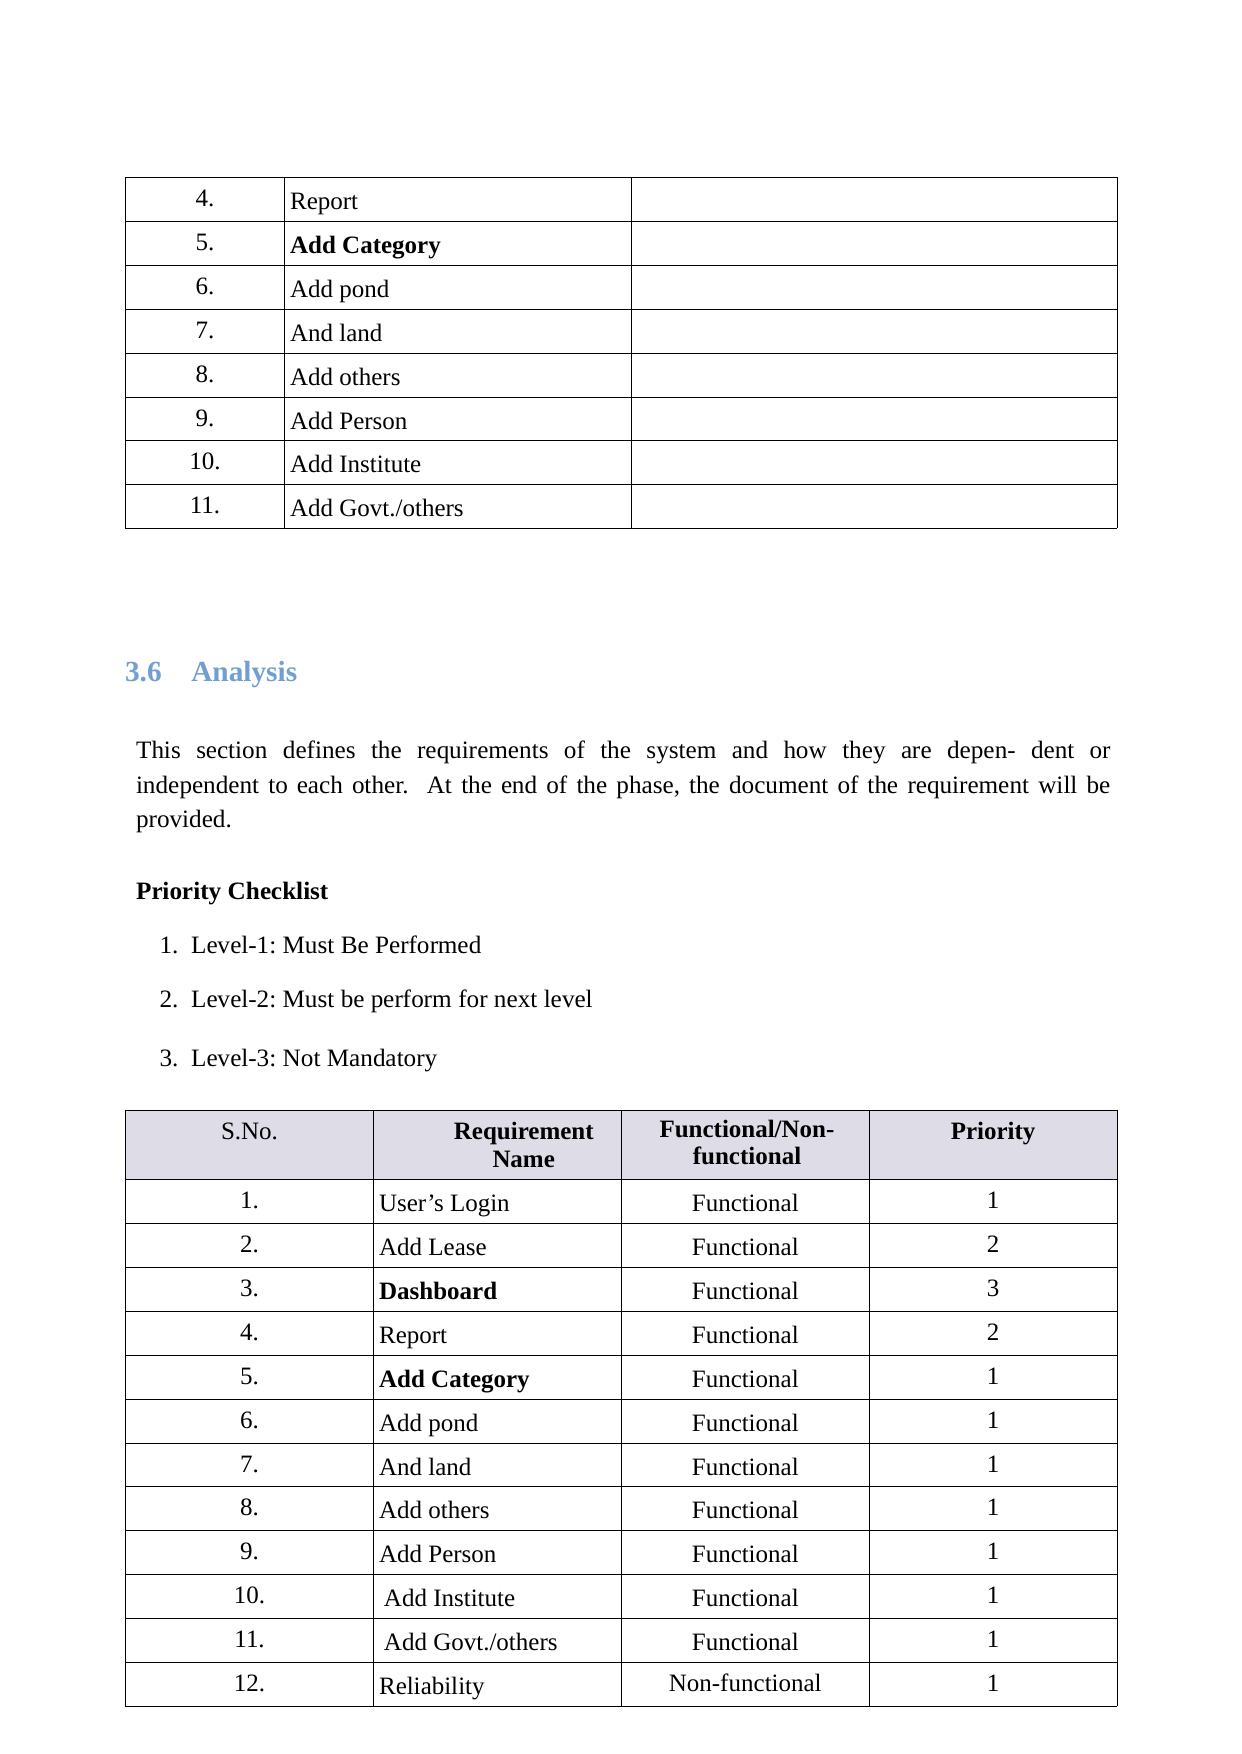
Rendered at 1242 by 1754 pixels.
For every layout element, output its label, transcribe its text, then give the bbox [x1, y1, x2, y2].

table_cell Add Category [374, 1356, 621, 1398]
table_cell 11. [126, 1619, 373, 1662]
table_cell 9. [126, 398, 284, 440]
table_cell Functional [622, 1531, 869, 1574]
table_cell 4. [126, 178, 284, 221]
table_cell Add Person [285, 398, 631, 440]
table_cell 9. [126, 1531, 373, 1574]
table_cell 8. [126, 1487, 373, 1530]
table_cell Functional [622, 1312, 869, 1354]
table_cell Functional [622, 1268, 869, 1311]
table_cell 2. [126, 1224, 373, 1267]
table_cell 4. [126, 1312, 373, 1354]
table_cell 7. [126, 1444, 373, 1486]
table_cell 6. [126, 1400, 373, 1442]
table_cell Functional [622, 1444, 869, 1486]
table_cell 1 [870, 1487, 1117, 1530]
table_cell 1 [870, 1180, 1117, 1223]
text This section defines the requirements of the system and how they are depen- dent or independent to each other. At the end of the phase, the document of the requirement will be provided. [136, 735, 1111, 833]
table_cell Reliability [374, 1663, 621, 1706]
table_cell [632, 398, 1117, 440]
table_cell [632, 178, 1117, 221]
table_cell 3. [126, 1268, 373, 1311]
table_cell [632, 310, 1117, 352]
table_cell Add Institute [374, 1575, 621, 1618]
table_cell 10. [126, 1575, 373, 1618]
table_header Priority [870, 1111, 1117, 1179]
text 1. Level-1: Must Be Performed [159, 930, 1117, 959]
table_cell Add others [374, 1487, 621, 1530]
table_cell 10. [126, 441, 284, 484]
table_cell 2 [870, 1224, 1117, 1267]
table_cell [632, 266, 1117, 309]
table_cell Functional [622, 1356, 869, 1398]
table_cell Report [374, 1312, 621, 1354]
table_cell 1 [870, 1356, 1117, 1398]
text Priority Checklist [136, 876, 367, 905]
table_cell Report [285, 178, 631, 221]
table_cell Functional [622, 1400, 869, 1442]
table_cell 1 [870, 1663, 1117, 1706]
table_header S.No. [126, 1111, 373, 1179]
table_cell Functional [622, 1224, 869, 1267]
table_cell 1 [870, 1531, 1117, 1574]
table_cell [632, 222, 1117, 265]
table_cell [632, 354, 1117, 396]
table_cell 6. [126, 266, 284, 309]
table_cell User’s Login [374, 1180, 621, 1223]
table_cell Dashboard [374, 1268, 621, 1311]
table_cell Functional [622, 1575, 869, 1618]
table_cell [632, 441, 1117, 484]
table_cell 3 [870, 1268, 1117, 1311]
text 3. Level-3: Not Mandatory [159, 1043, 1117, 1072]
subtitle 3.6 Analysis [125, 654, 1117, 687]
table_cell Functional [622, 1487, 869, 1530]
table_cell 11. [126, 485, 284, 528]
table_cell Add Category [285, 222, 631, 265]
table_header Requirement Name [374, 1111, 621, 1179]
table_cell Non-functional [622, 1663, 869, 1706]
text 2. Level-2: Must be perform for next level [159, 984, 1117, 1012]
table_cell Add others [285, 354, 631, 396]
table_cell 5. [126, 222, 284, 265]
table_cell 1. [126, 1180, 373, 1223]
table_cell And land [285, 310, 631, 352]
table_cell 1 [870, 1400, 1117, 1442]
table_cell 1 [870, 1619, 1117, 1662]
table_header Functional/Non- functional [622, 1111, 869, 1179]
table_cell 2 [870, 1312, 1117, 1354]
table_cell Add pond [374, 1400, 621, 1442]
table_cell Functional [622, 1619, 869, 1662]
table_cell Add Institute [285, 441, 631, 484]
table_cell Add Govt./others [285, 485, 631, 528]
table_cell 8. [126, 354, 284, 396]
table_cell 7. [126, 310, 284, 352]
table_cell 12. [126, 1663, 373, 1706]
table_cell Add Lease [374, 1224, 621, 1267]
table_cell And land [374, 1444, 621, 1486]
table_cell Add pond [285, 266, 631, 309]
table_cell 5. [126, 1356, 373, 1398]
table_cell 1 [870, 1444, 1117, 1486]
table_cell [632, 485, 1117, 528]
table_cell Add Govt./others [374, 1619, 621, 1662]
table_cell Functional [622, 1180, 869, 1223]
table_cell Add Person [374, 1531, 621, 1574]
table_cell 1 [870, 1575, 1117, 1618]
